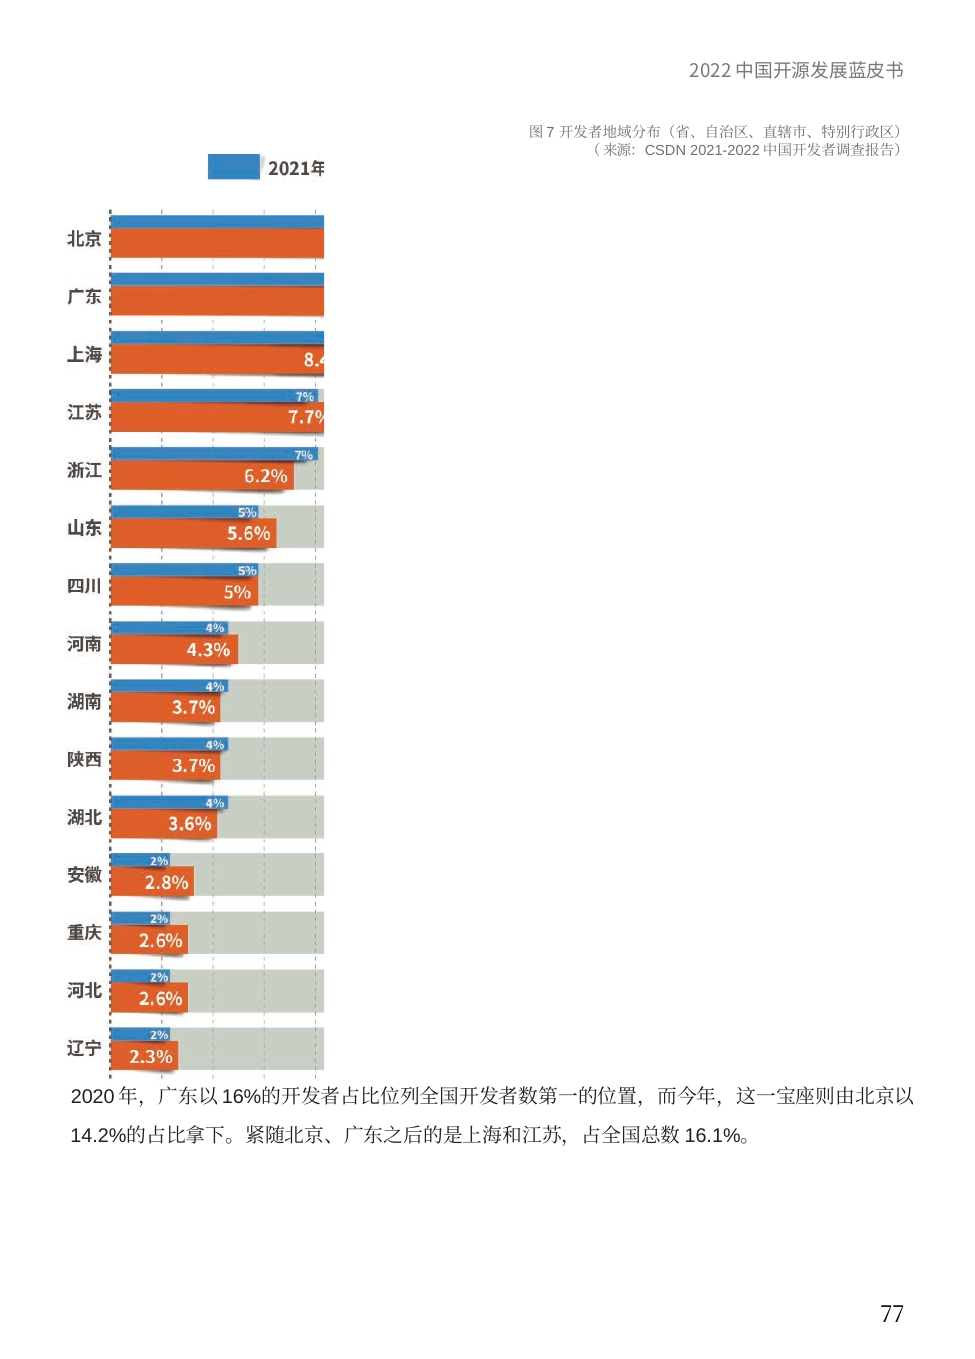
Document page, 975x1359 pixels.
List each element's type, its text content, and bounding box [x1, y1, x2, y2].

text 14.2%的占比拿下。紧随北京、广东之后的是上海和江苏，占全国总数16.1%。 [70, 1119, 950, 1148]
text （ 来源：CSDN 2021-2022中国开发者调查报告） [326, 141, 908, 159]
text 图7 开发者地域分布（省、自治区、直辖市、特别行政区） [326, 125, 908, 141]
picture [65, 154, 325, 1081]
text 2020年，广东以16%的开发者占比位列全国开发者数第一的位置，而今年，这一宝座则由北京以 [71, 1080, 950, 1109]
